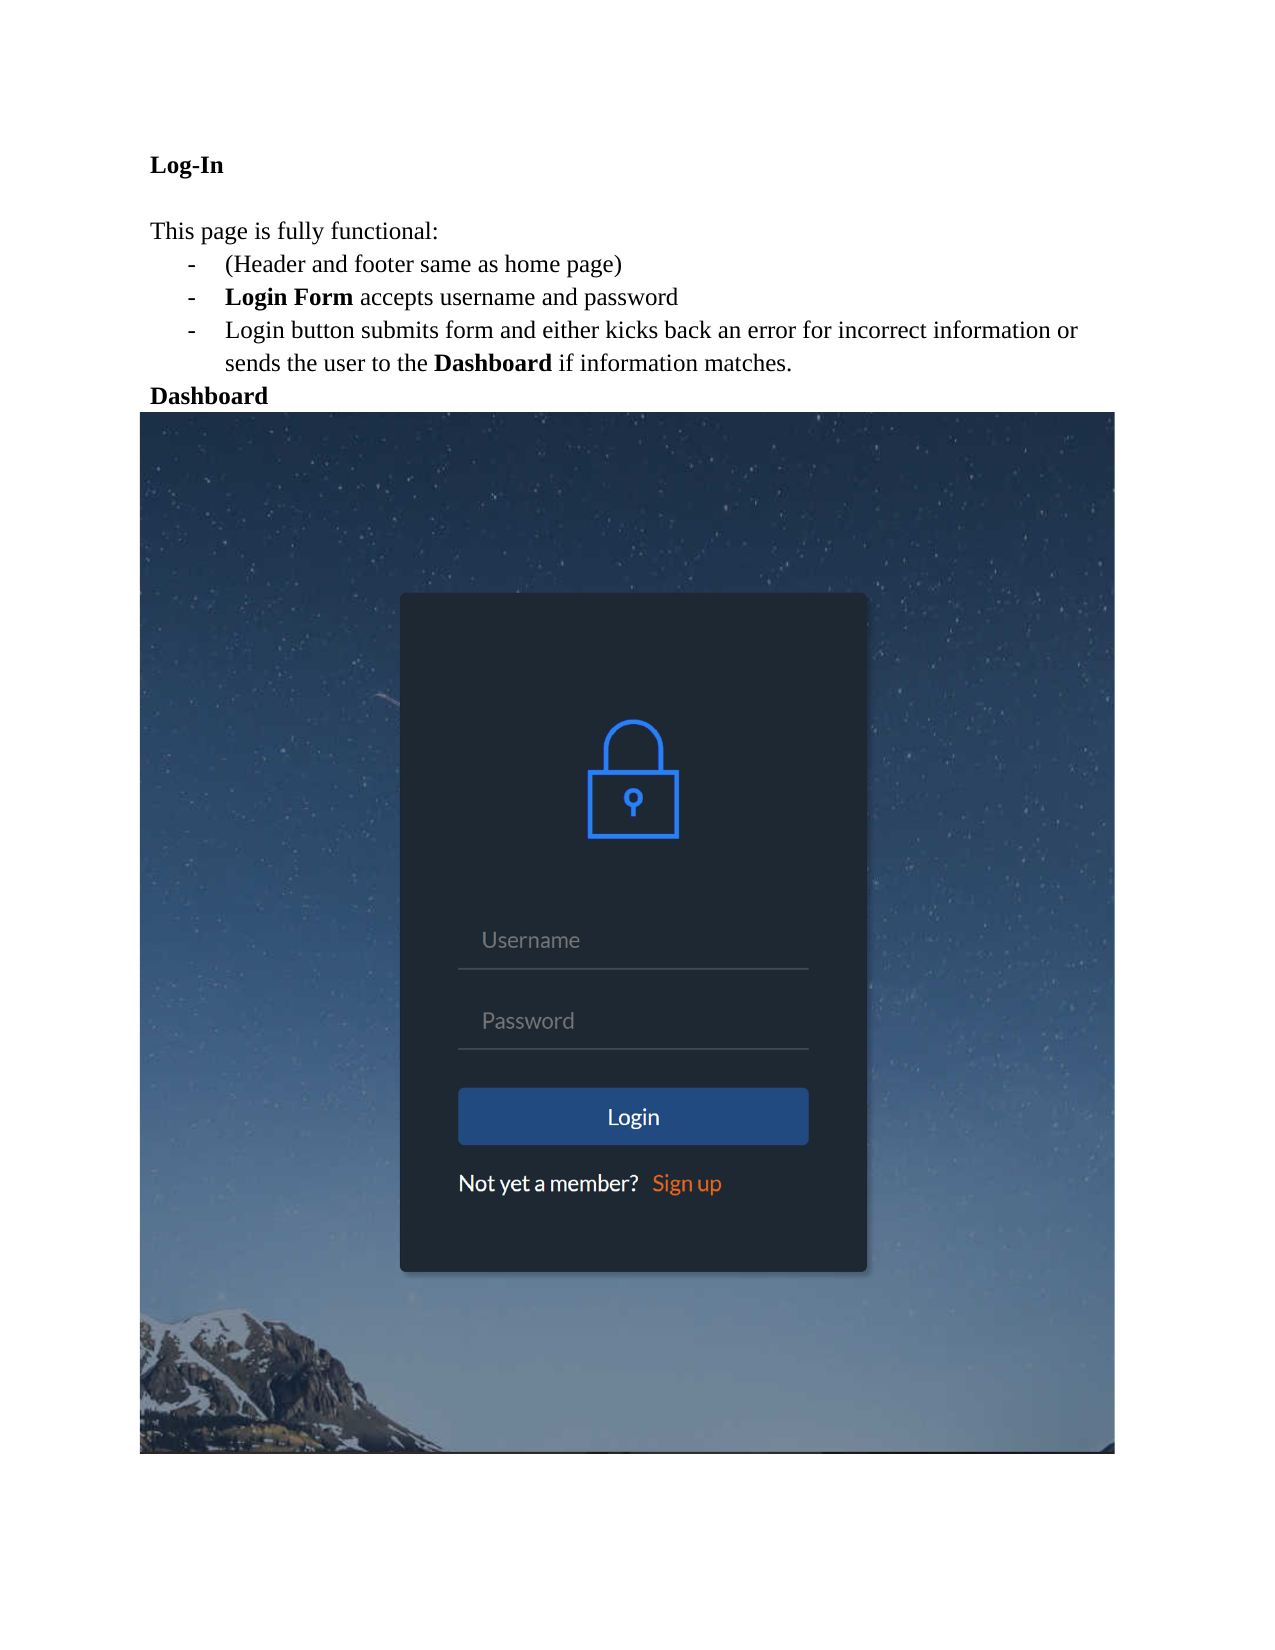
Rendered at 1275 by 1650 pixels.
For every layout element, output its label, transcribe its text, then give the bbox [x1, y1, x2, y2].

list Login Form accepts username and password [187, 282, 1125, 311]
list (Header and footer same as home page) [187, 249, 1125, 278]
text Dashboard [150, 381, 1125, 410]
picture [139, 412, 1115, 1454]
text Log-In [150, 150, 1125, 179]
text This page is fully functional: [150, 216, 1125, 245]
list Login button submits form and either kicks back an error for incorrect information or sends the user to the Dashboard if information matches. [187, 315, 1125, 377]
